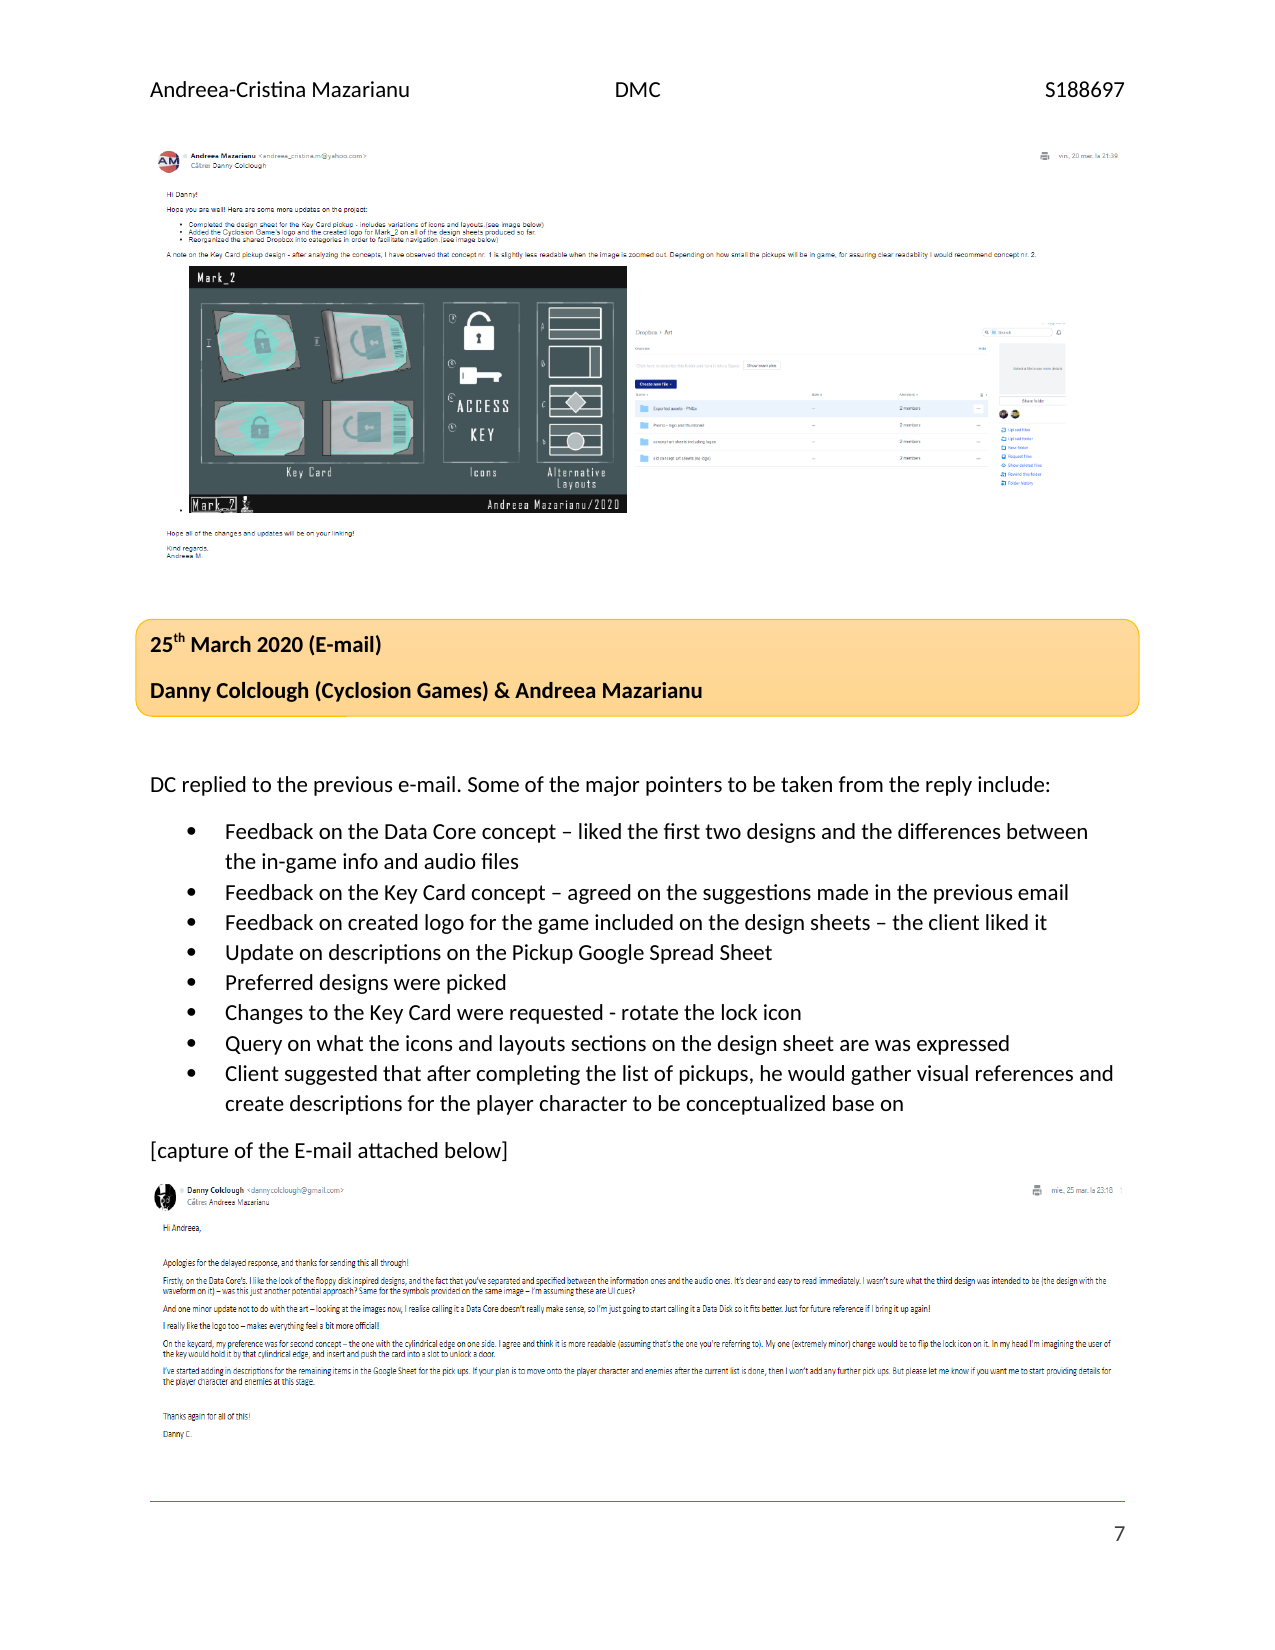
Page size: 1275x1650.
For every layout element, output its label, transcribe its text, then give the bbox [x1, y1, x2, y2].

picture [150, 1184, 1121, 1450]
list Feedback on created logo for the game included on the design sheets – the client liked it [187, 908, 1125, 936]
text 25th March 2020 (E-mail) [150, 630, 1125, 658]
list Query on what the icons and layouts sections on the design sheet are was expressed [187, 1029, 1125, 1057]
text DC replied to the previous e-mail. Some of the major pointers to be taken from the reply include: [150, 770, 1125, 798]
text Danny Colclough (Cyclosion Games) & Andreea Mazarianu [150, 677, 1125, 704]
list Feedback on the Key Card concept – agreed on the suggestions made in the previous email [187, 878, 1125, 906]
list Update on descriptions on the Pickup Google Spread Sheet [187, 938, 1125, 966]
text [capture of the E-mail attached below] [150, 1136, 1125, 1164]
picture [150, 150, 1125, 564]
list Preferred designs were picked [187, 968, 1125, 996]
list Feedback on the Data Core concept – liked the first two designs and the differences between the in-game info and audio files [187, 817, 1125, 875]
list Changes to the Key Card were requested - rotate the lock icon [187, 998, 1125, 1026]
list Client suggested that after completing the list of pickups, he would gather visual references and create descriptions for the player character to be conceptualized base on [187, 1059, 1125, 1117]
